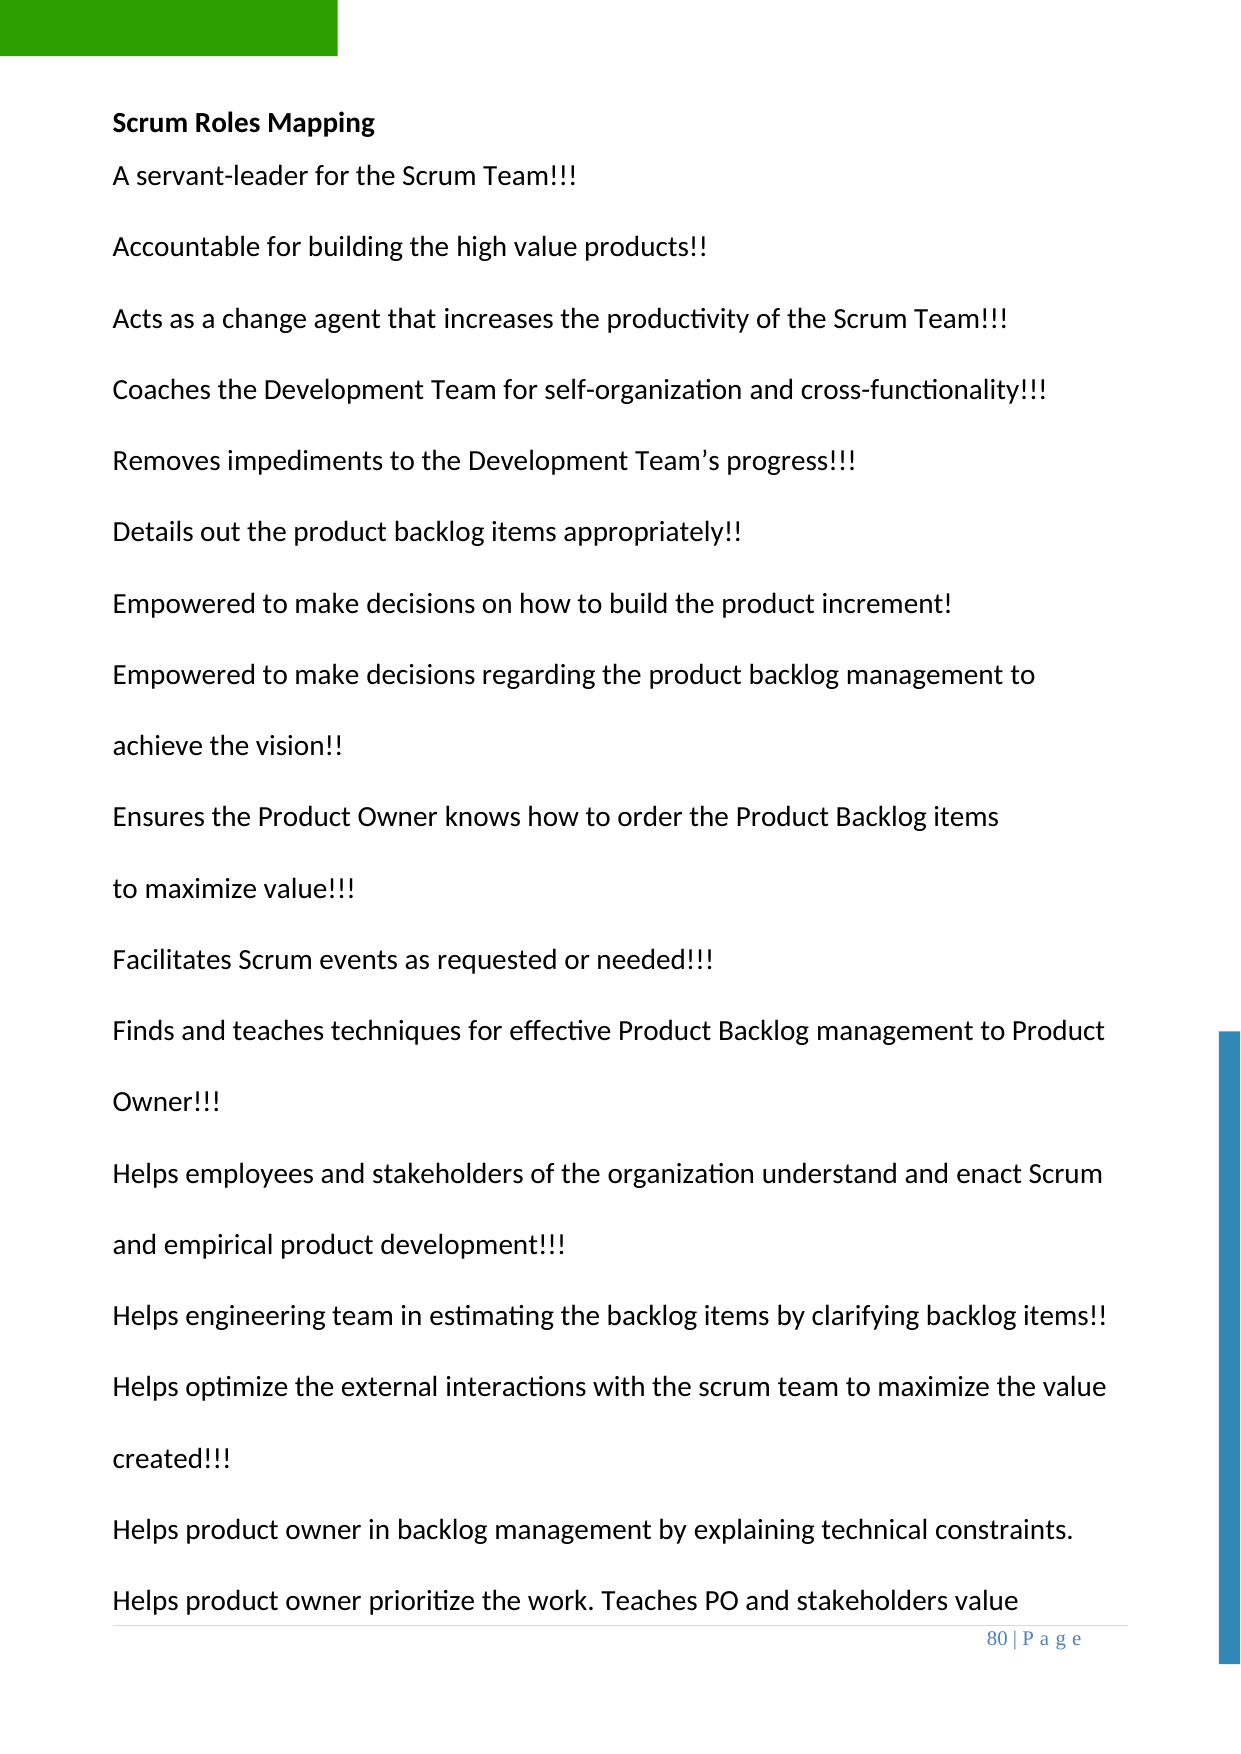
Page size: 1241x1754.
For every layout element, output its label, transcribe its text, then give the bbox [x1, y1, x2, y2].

text A servant-leader for the Scrum Team!!! [112, 157, 1128, 193]
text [112, 228, 1128, 1618]
text Scrum Roles Mapping [112, 104, 1128, 139]
